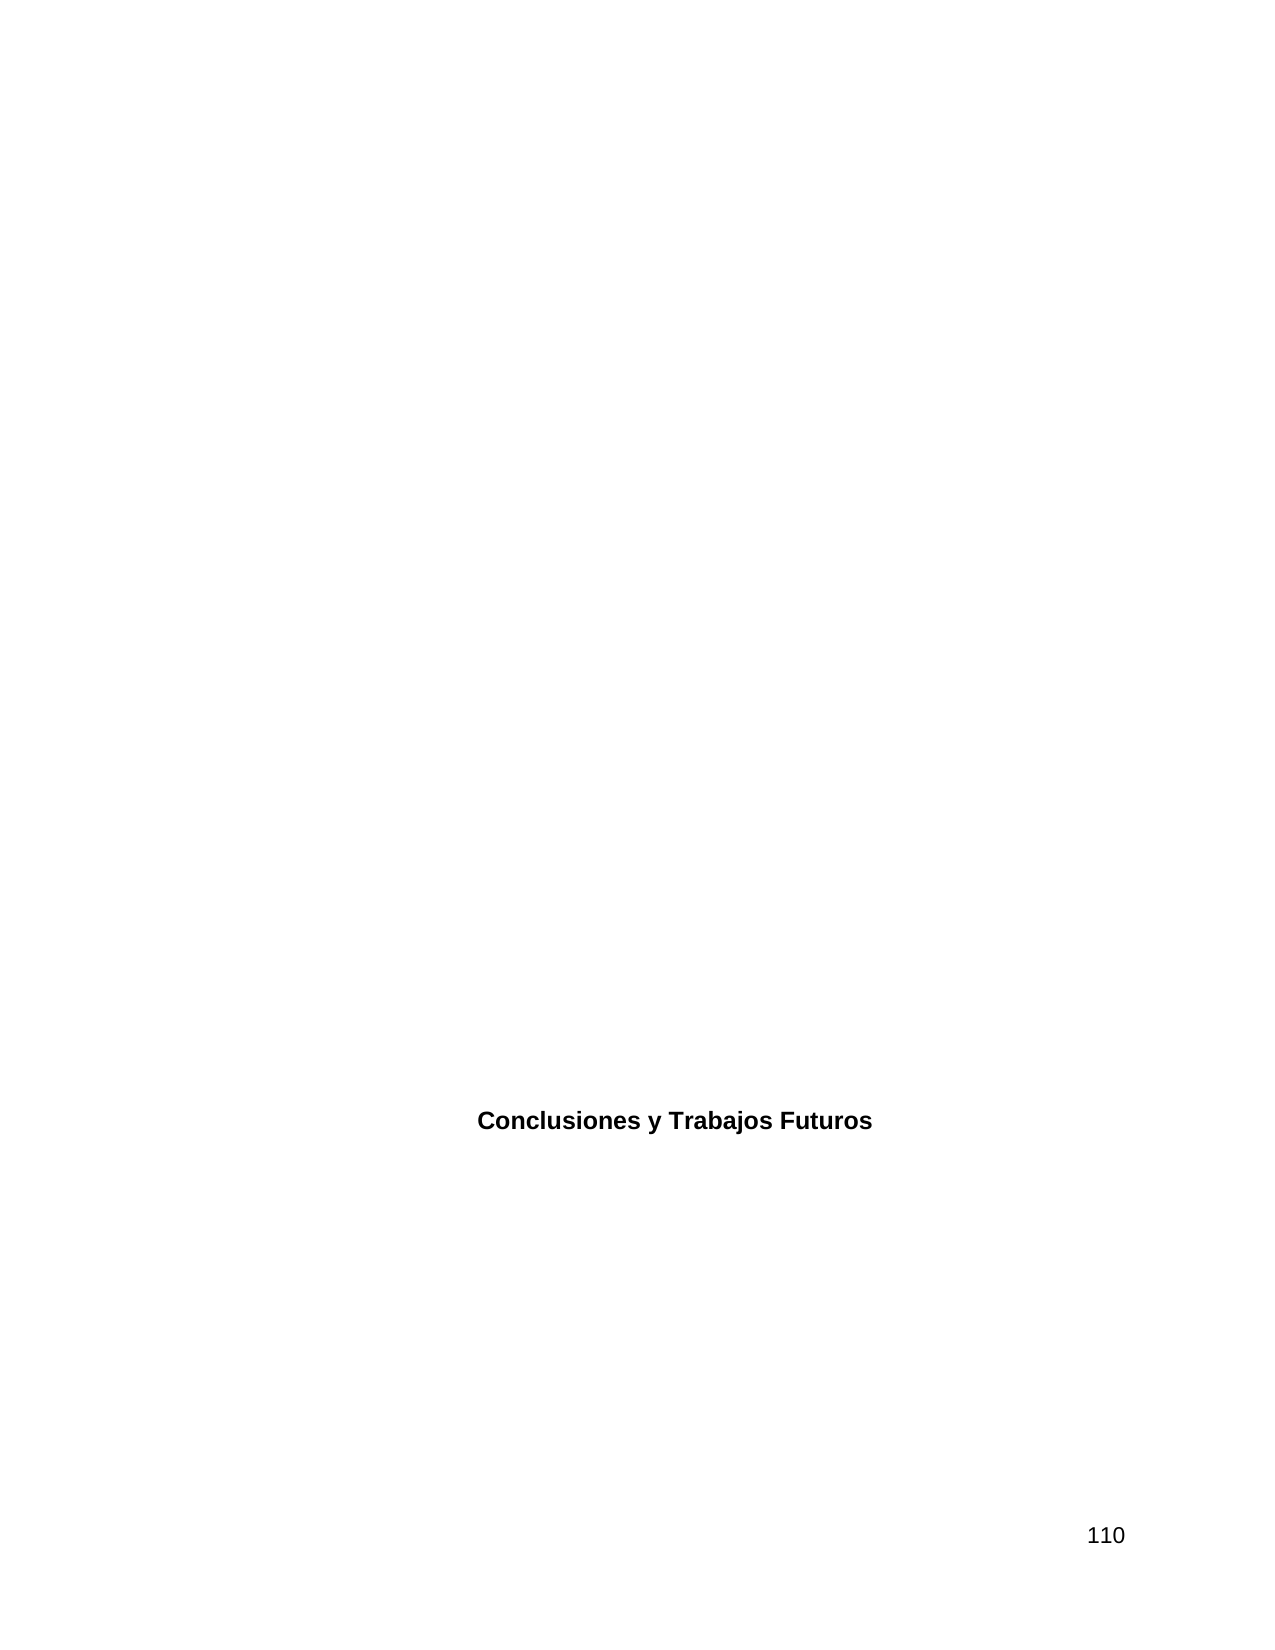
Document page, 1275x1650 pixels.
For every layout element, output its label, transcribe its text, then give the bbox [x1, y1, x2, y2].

subtitle Conclusiones y Trabajos Futuros [225, 1106, 1125, 1134]
